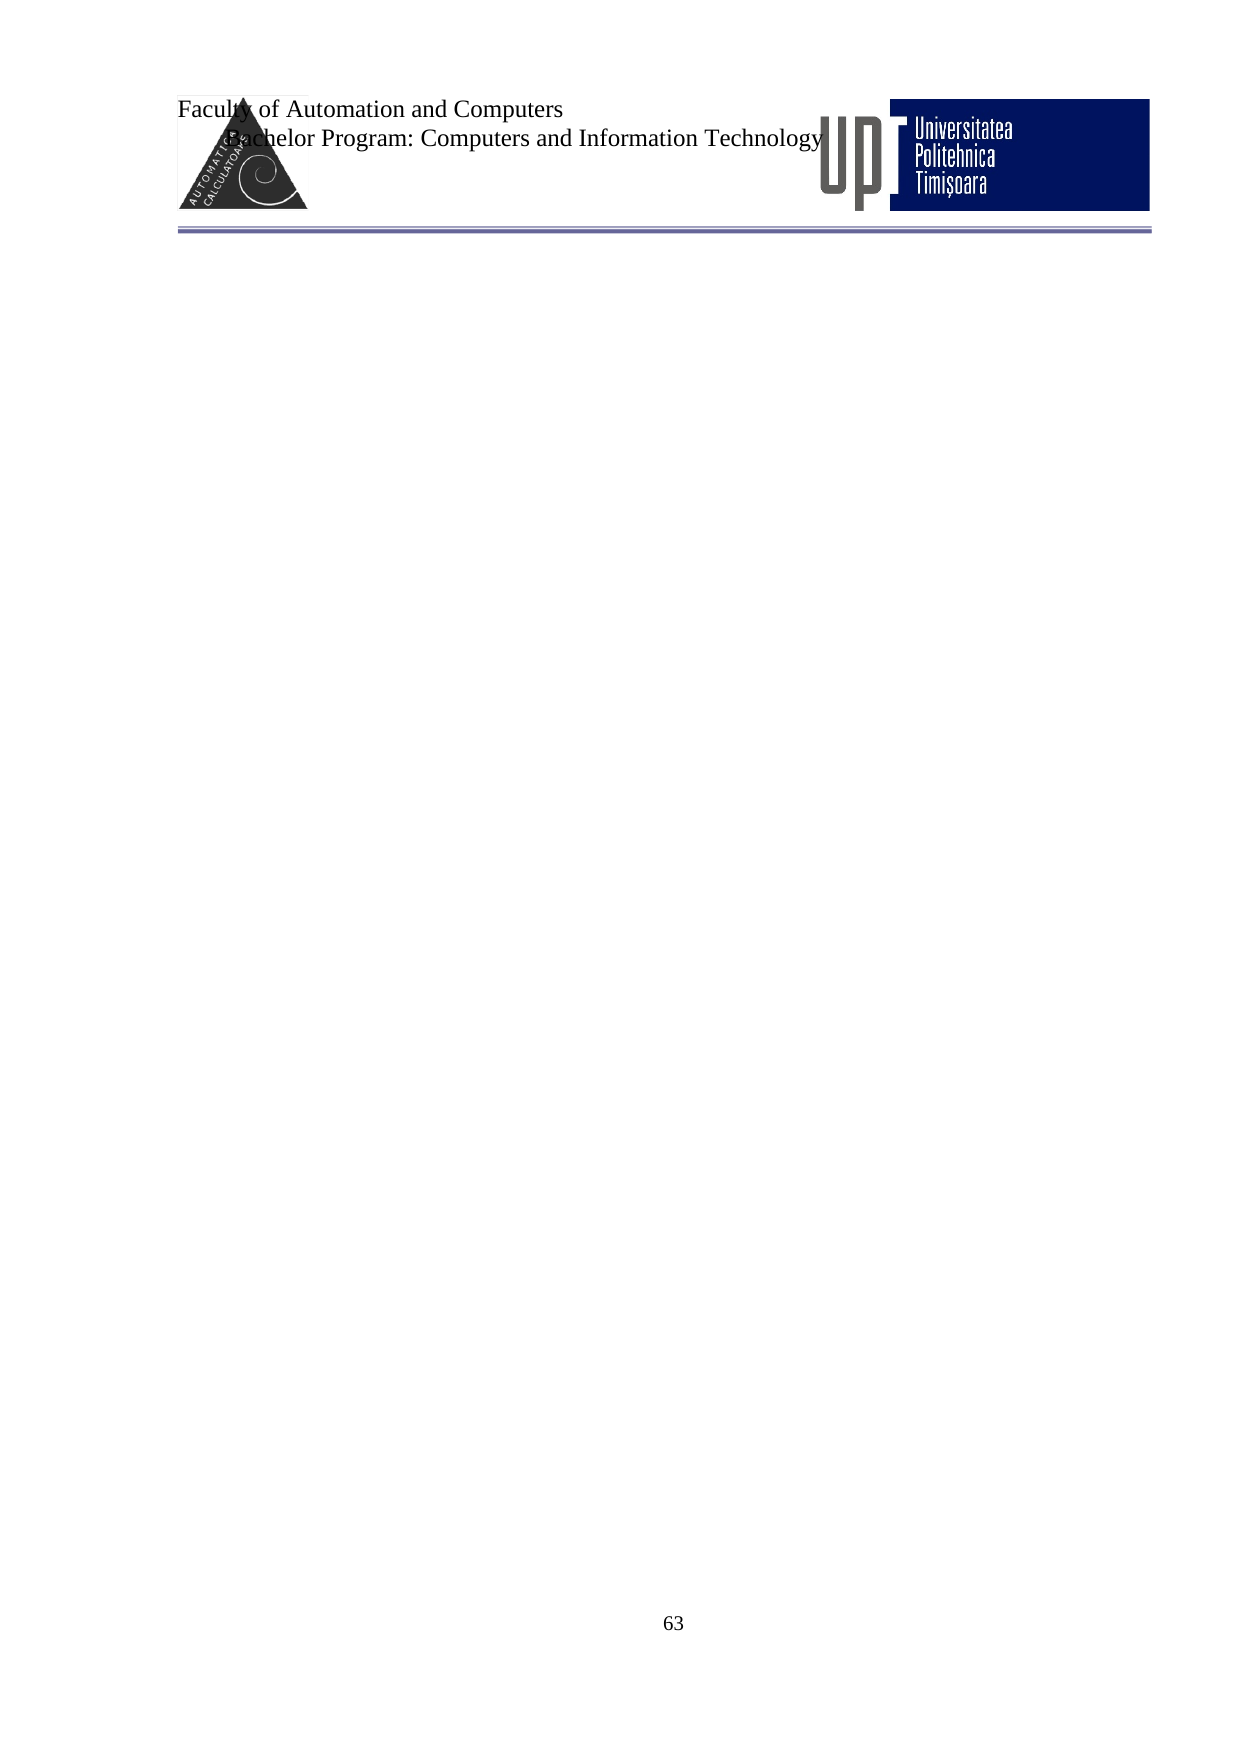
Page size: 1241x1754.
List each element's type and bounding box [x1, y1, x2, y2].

picture [177, 225, 1153, 234]
picture [177, 95, 309, 211]
picture [820, 99, 1150, 211]
